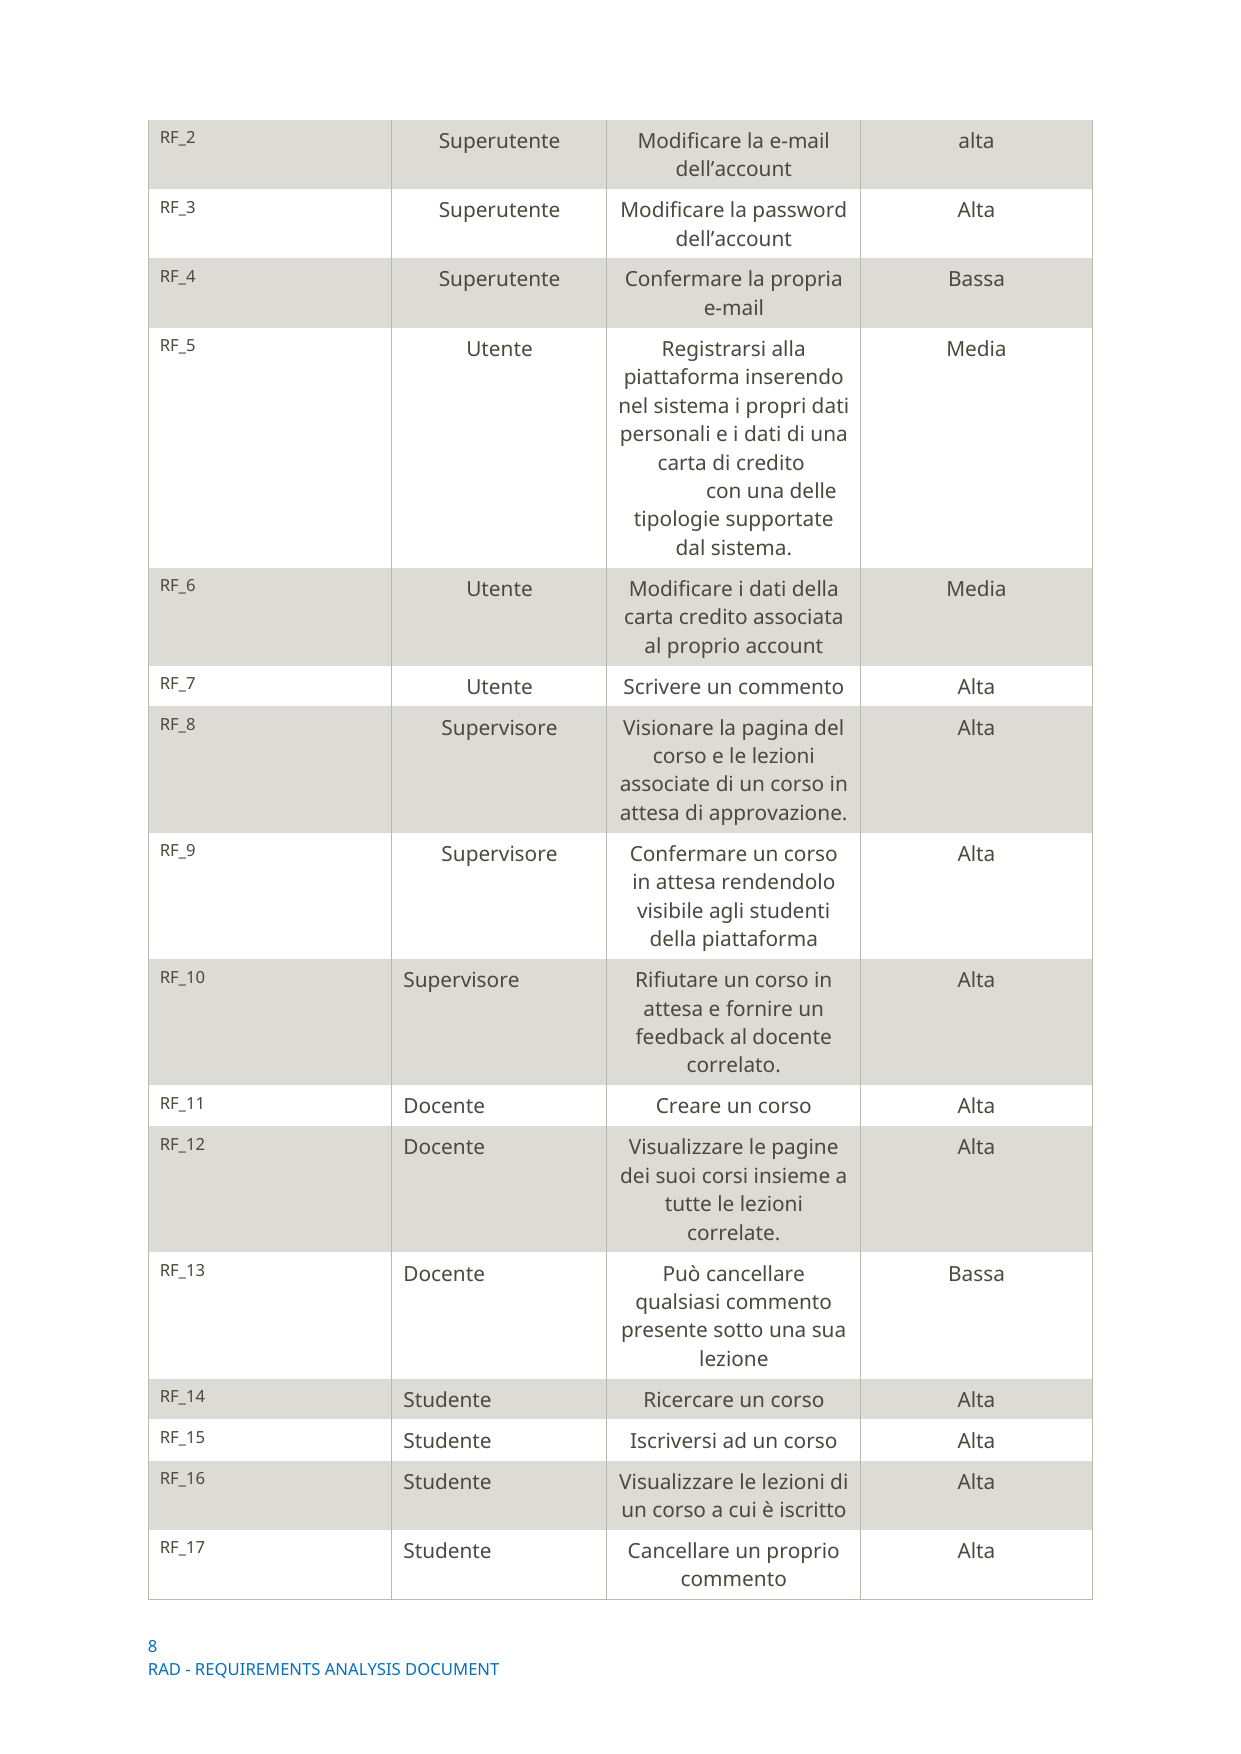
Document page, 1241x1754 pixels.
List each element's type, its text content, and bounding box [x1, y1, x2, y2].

table_cell RF_13 [149, 1253, 391, 1379]
table_cell RF_2 [149, 120, 391, 189]
table_cell Alta [861, 666, 1092, 706]
table_cell Media [861, 328, 1092, 568]
table_cell Docente [392, 1253, 606, 1379]
table_cell Confermare un corso in attesa rendendolo visibile agli studenti della piattaforma [607, 833, 860, 959]
table_cell Superutente [392, 258, 606, 328]
table_cell Studente [392, 1379, 606, 1419]
table_cell Bassa [861, 258, 1092, 328]
table_cell Supervisore [392, 833, 606, 959]
table_cell RF_6 [149, 568, 391, 666]
table_cell Alta [861, 1126, 1092, 1252]
table_cell Alta [861, 1420, 1092, 1461]
table_cell Studente [392, 1461, 606, 1530]
table_cell Può cancellare qualsiasi commento presente sotto una sua lezione [607, 1253, 860, 1379]
table_cell RF_15 [149, 1420, 391, 1461]
table_cell Utente [392, 568, 606, 666]
table_cell RF_12 [149, 1126, 391, 1252]
table_cell Alta [861, 706, 1092, 833]
table_cell Ricercare un corso [607, 1379, 860, 1419]
table_cell Cancellare un proprio commento [607, 1530, 860, 1599]
table_cell Alta [861, 1085, 1092, 1126]
table_cell Iscriversi ad un corso [607, 1420, 860, 1461]
table_cell RF_11 [149, 1085, 391, 1126]
table_cell Docente [392, 1126, 606, 1252]
table_cell Studente [392, 1420, 606, 1461]
table_cell RF_3 [149, 189, 391, 258]
table_cell Visualizzare le pagine dei suoi corsi insieme a tutte le lezioni correlate. [607, 1126, 860, 1252]
table_cell RF_16 [149, 1461, 391, 1530]
table_cell RF_7 [149, 666, 391, 706]
table_cell RF_14 [149, 1379, 391, 1419]
table_cell Media [861, 568, 1092, 666]
table_cell Docente [392, 1085, 606, 1126]
table_cell Rifiutare un corso in attesa e fornire un feedback al docente correlato. [607, 959, 860, 1085]
table_cell Visualizzare le lezioni di un corso a cui è iscritto [607, 1461, 860, 1530]
table_cell Alta [861, 1379, 1092, 1419]
table_cell Utente [392, 666, 606, 706]
table_cell RF_4 [149, 258, 391, 328]
table_cell Alta [861, 833, 1092, 959]
table_cell Alta [861, 959, 1092, 1085]
table_cell Superutente [392, 120, 606, 189]
table_cell Alta [861, 1530, 1092, 1599]
table_cell Scrivere un commento [607, 666, 860, 706]
table_cell Supervisore [392, 959, 606, 1085]
table_cell Modificare la e-mail dell’account [607, 120, 860, 189]
table_cell Modificare i dati della carta credito associata al proprio account [607, 568, 860, 666]
table_cell RF_17 [149, 1530, 391, 1599]
table_cell RF_5 [149, 328, 391, 568]
table_cell Superutente [392, 189, 606, 258]
table_cell Utente [392, 328, 606, 568]
table_cell RF_8 [149, 706, 391, 833]
table_cell Alta [861, 189, 1092, 258]
table_cell Studente [392, 1530, 606, 1599]
table_cell Creare un corso [607, 1085, 860, 1126]
table_cell Confermare la propria e-mail [607, 258, 860, 328]
table_cell Alta [861, 1461, 1092, 1530]
table_cell Registrarsi alla piattaforma inserendo nel sistema i propri dati personali e i dati di una carta di credito con una delle tipologie supportate dal sistema. [607, 328, 860, 568]
table_cell RF_10 [149, 959, 391, 1085]
table_cell Visionare la pagina del corso e le lezioni associate di un corso in attesa di approvazione. [607, 706, 860, 833]
table_cell Bassa [861, 1253, 1092, 1379]
table_cell RF_9 [149, 833, 391, 959]
table_cell alta [861, 120, 1092, 189]
table_cell Supervisore [392, 706, 606, 833]
table_cell Modificare la password dell’account [607, 189, 860, 258]
